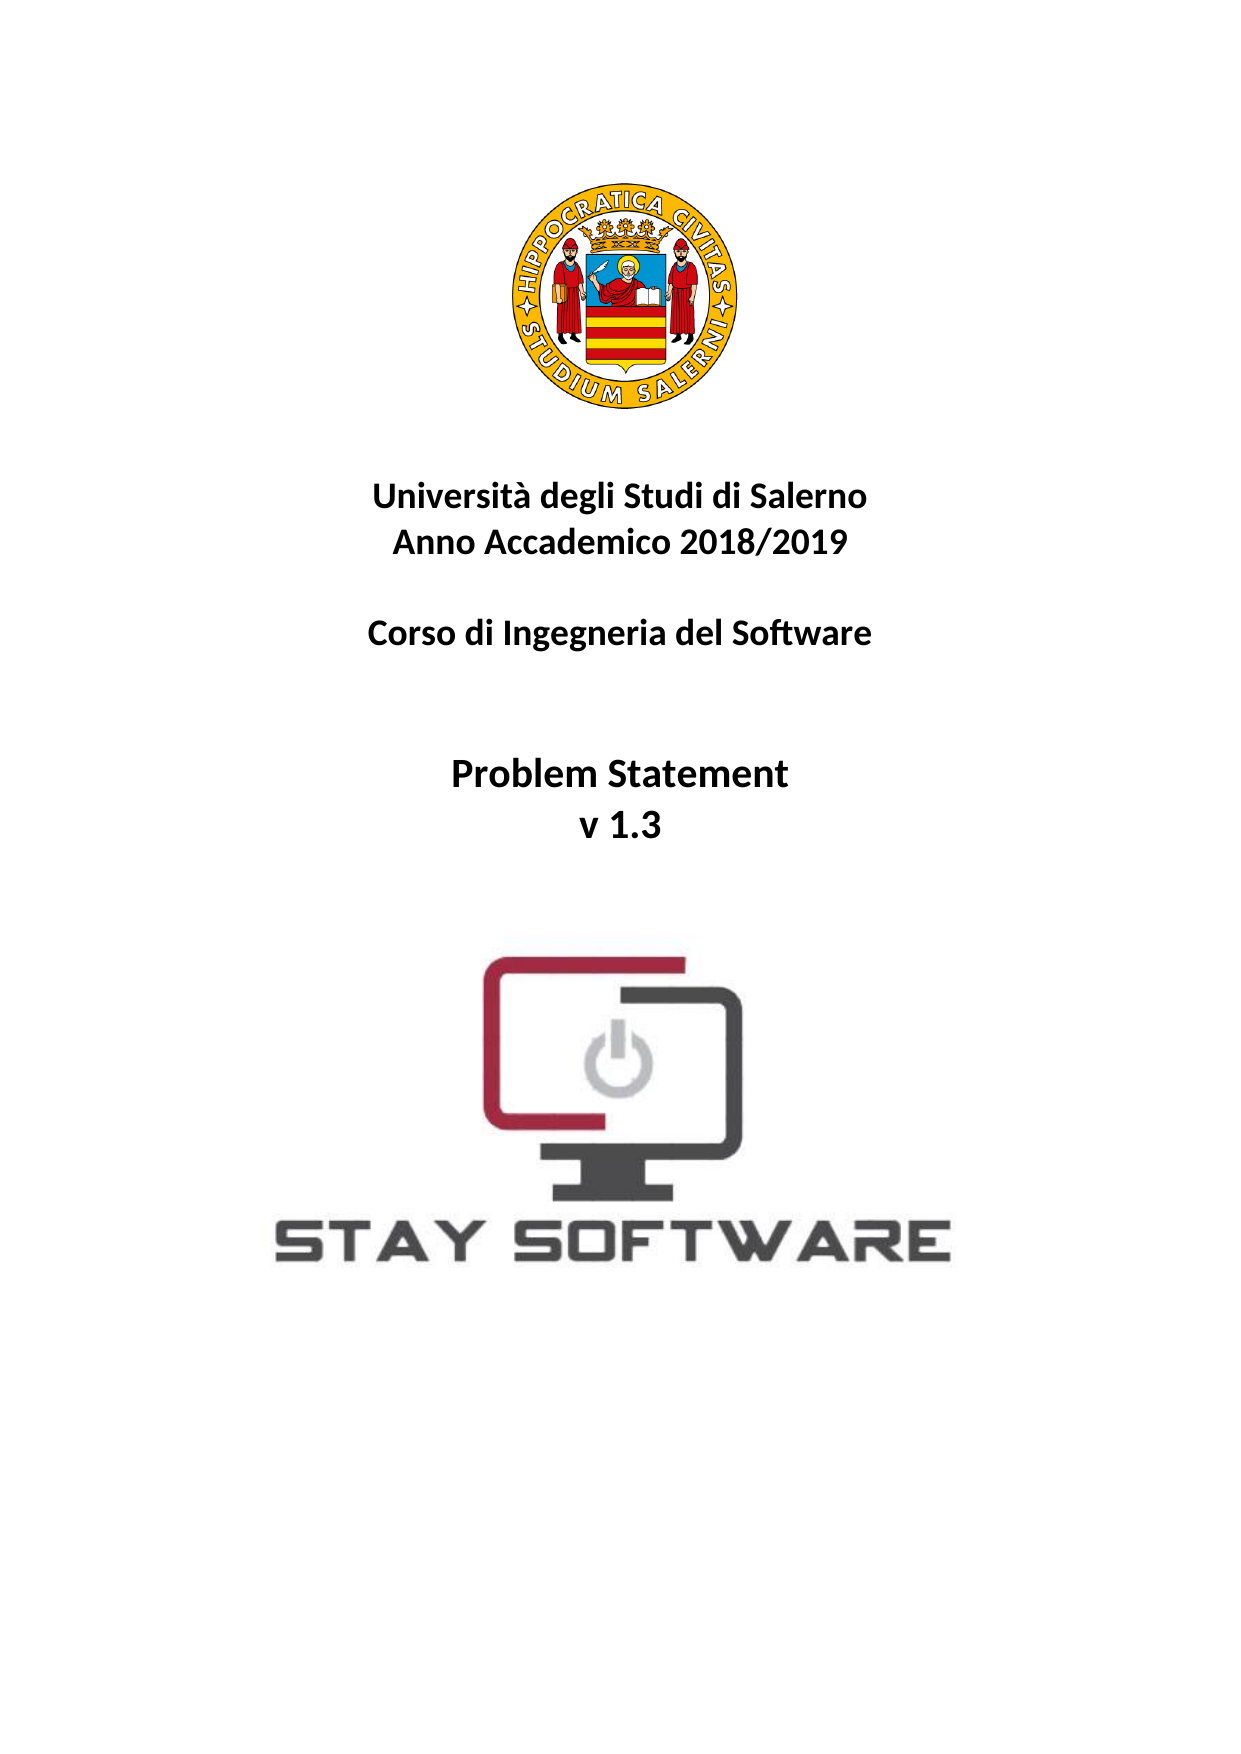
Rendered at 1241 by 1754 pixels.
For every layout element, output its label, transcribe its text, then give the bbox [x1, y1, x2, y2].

text Università degli Studi di Salerno [118, 472, 1122, 518]
text Problem Statement [118, 747, 1122, 798]
text Anno Accademico 2018/2019 [118, 518, 1122, 563]
picture [471, 147, 769, 442]
text v 1.3 [118, 798, 1122, 848]
text Corso di Ingegneria del Software [118, 609, 1122, 655]
picture [194, 848, 1046, 1355]
